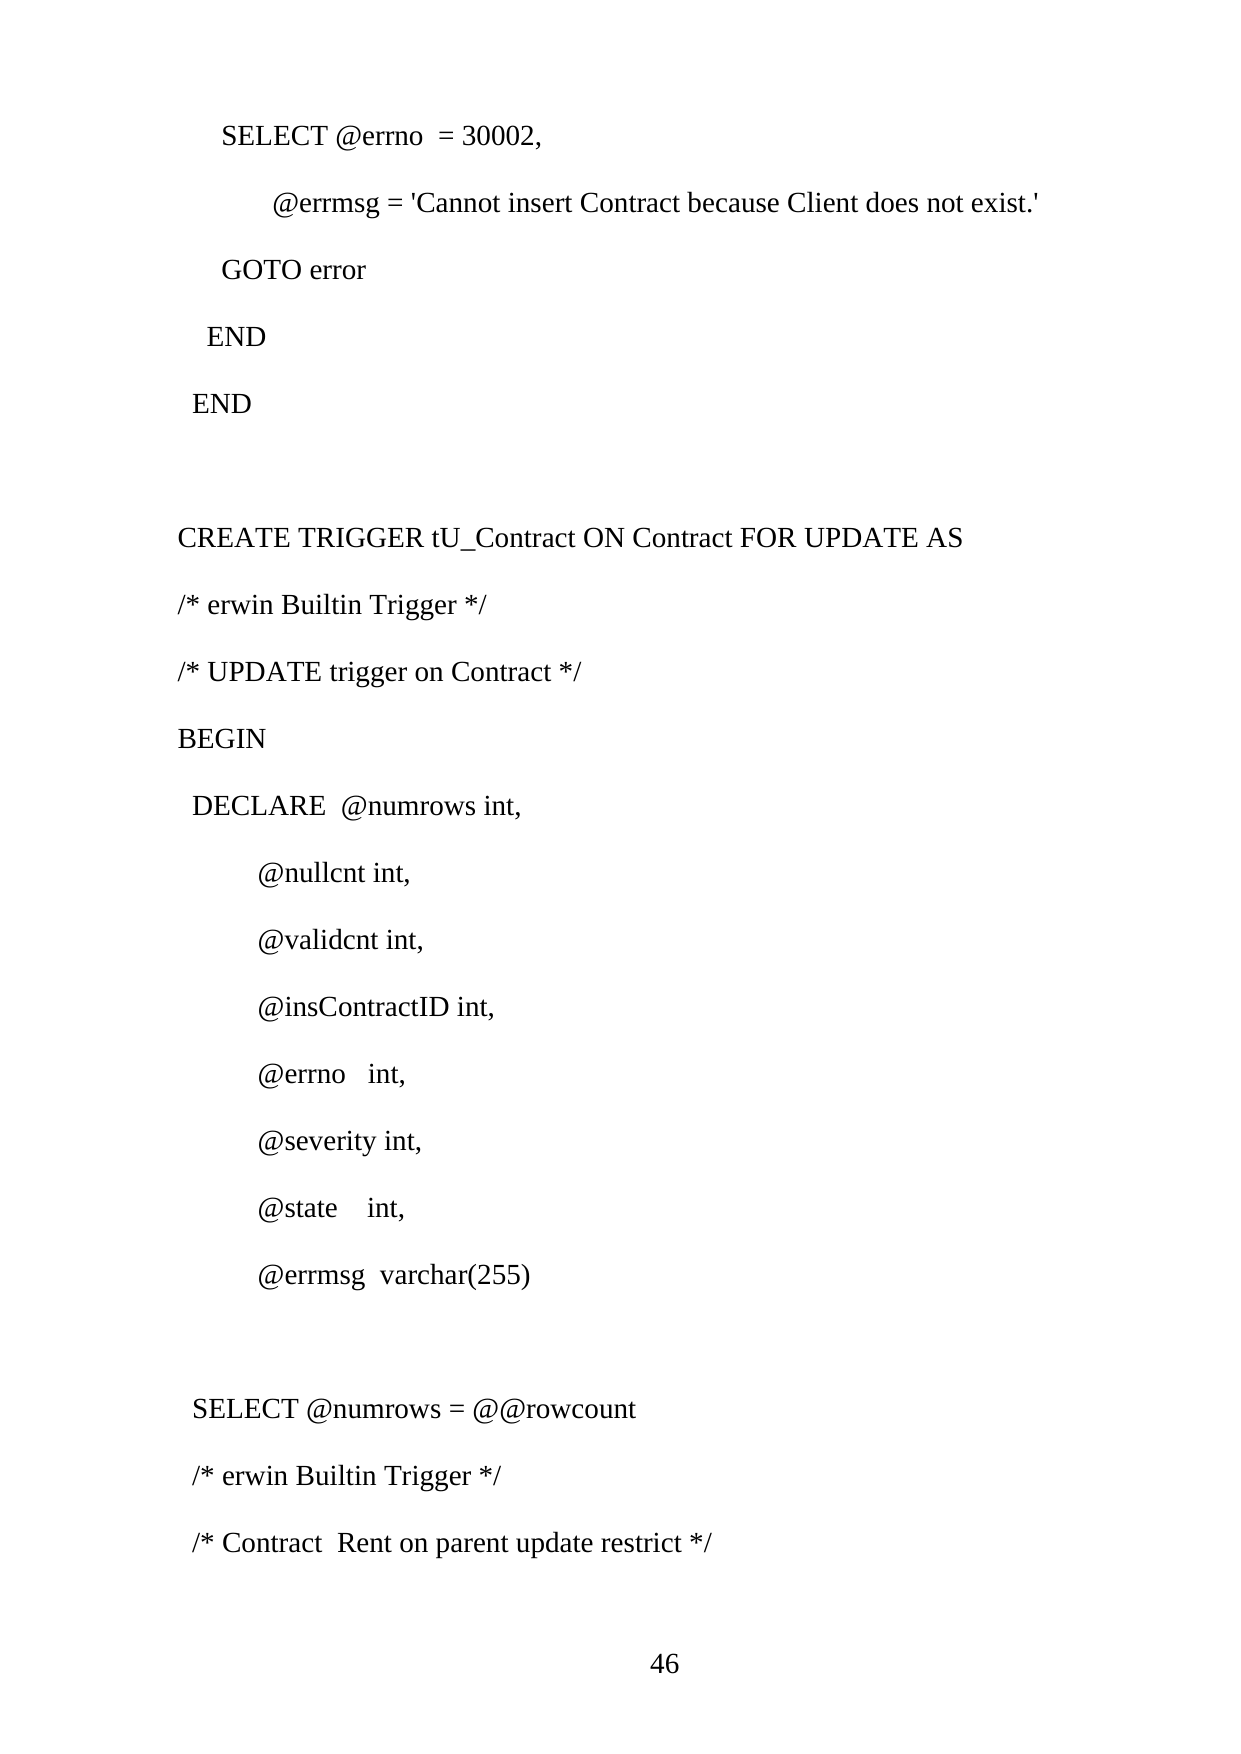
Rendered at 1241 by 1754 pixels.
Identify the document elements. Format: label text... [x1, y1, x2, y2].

text @errmsg = 'Cannot insert Contract because Client does not exist.' [177, 185, 1152, 219]
text /* UPDATE trigger on Contract */ [177, 654, 1152, 687]
text @validcnt int, [177, 922, 1152, 955]
text @nullcnt int, [177, 855, 1152, 888]
text SELECT @numrows = @@rowcount [177, 1391, 1152, 1424]
text SELECT @errno = 30002, [177, 118, 1152, 152]
text @insContractID int, [177, 989, 1152, 1022]
text CREATE TRIGGER tU_Contract ON Contract FOR UPDATE AS [177, 520, 1152, 553]
text @severity int, [177, 1123, 1152, 1156]
text BEGIN [177, 721, 1152, 754]
text GOTO error [177, 252, 1152, 286]
text @errno int, [177, 1056, 1152, 1089]
text END [177, 319, 1152, 353]
text /* erwin Builtin Trigger */ [177, 1458, 1152, 1491]
text @errmsg varchar(255) [177, 1257, 1152, 1290]
text END [177, 386, 1152, 419]
text /* erwin Builtin Trigger */ [177, 587, 1152, 621]
text DECLARE @numrows int, [177, 788, 1152, 821]
text /* Contract Rent on parent update restrict */ [177, 1525, 1152, 1558]
text @state int, [177, 1190, 1152, 1223]
